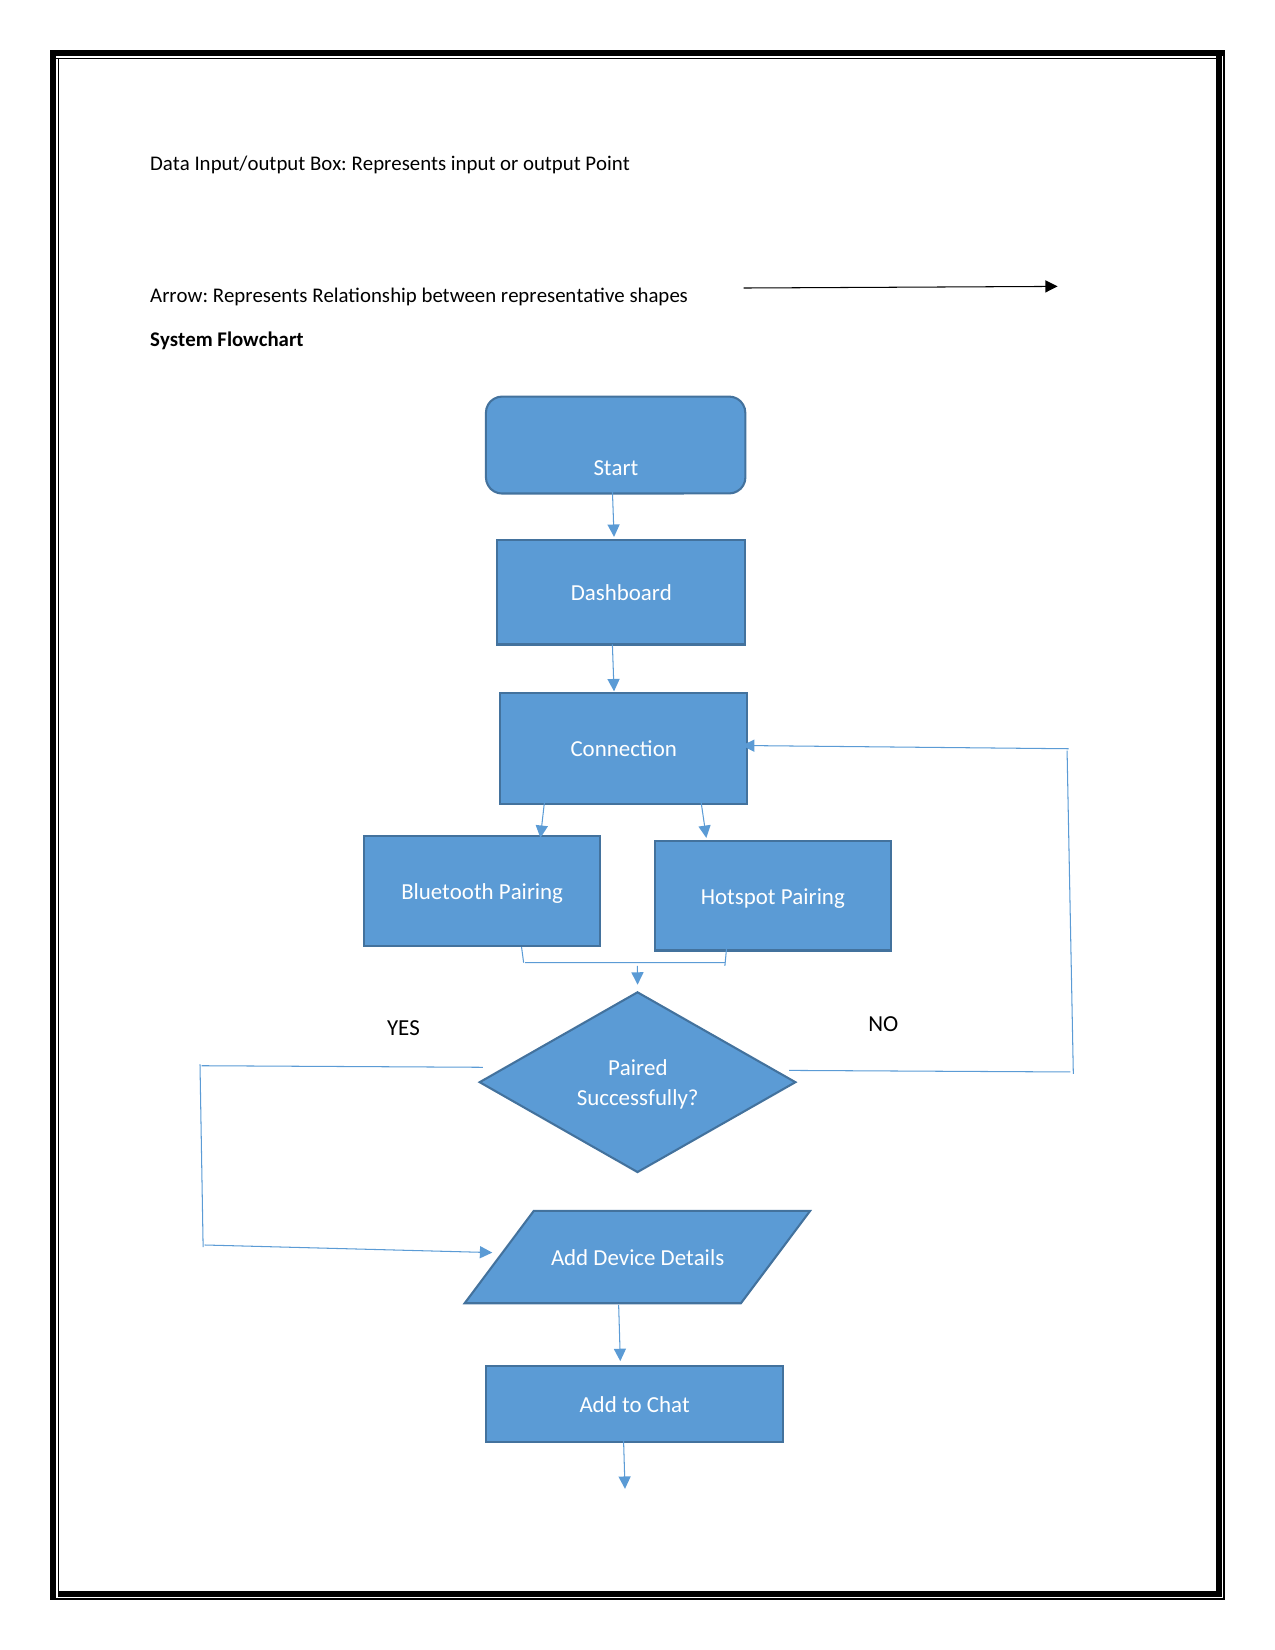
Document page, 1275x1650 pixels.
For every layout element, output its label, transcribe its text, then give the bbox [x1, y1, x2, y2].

text Data Input/output Box: Represents input or output Point [150, 150, 1125, 175]
text System Flowchart [150, 326, 1125, 352]
text Arrow: Represents Relationship between representative shapes [150, 282, 1125, 308]
